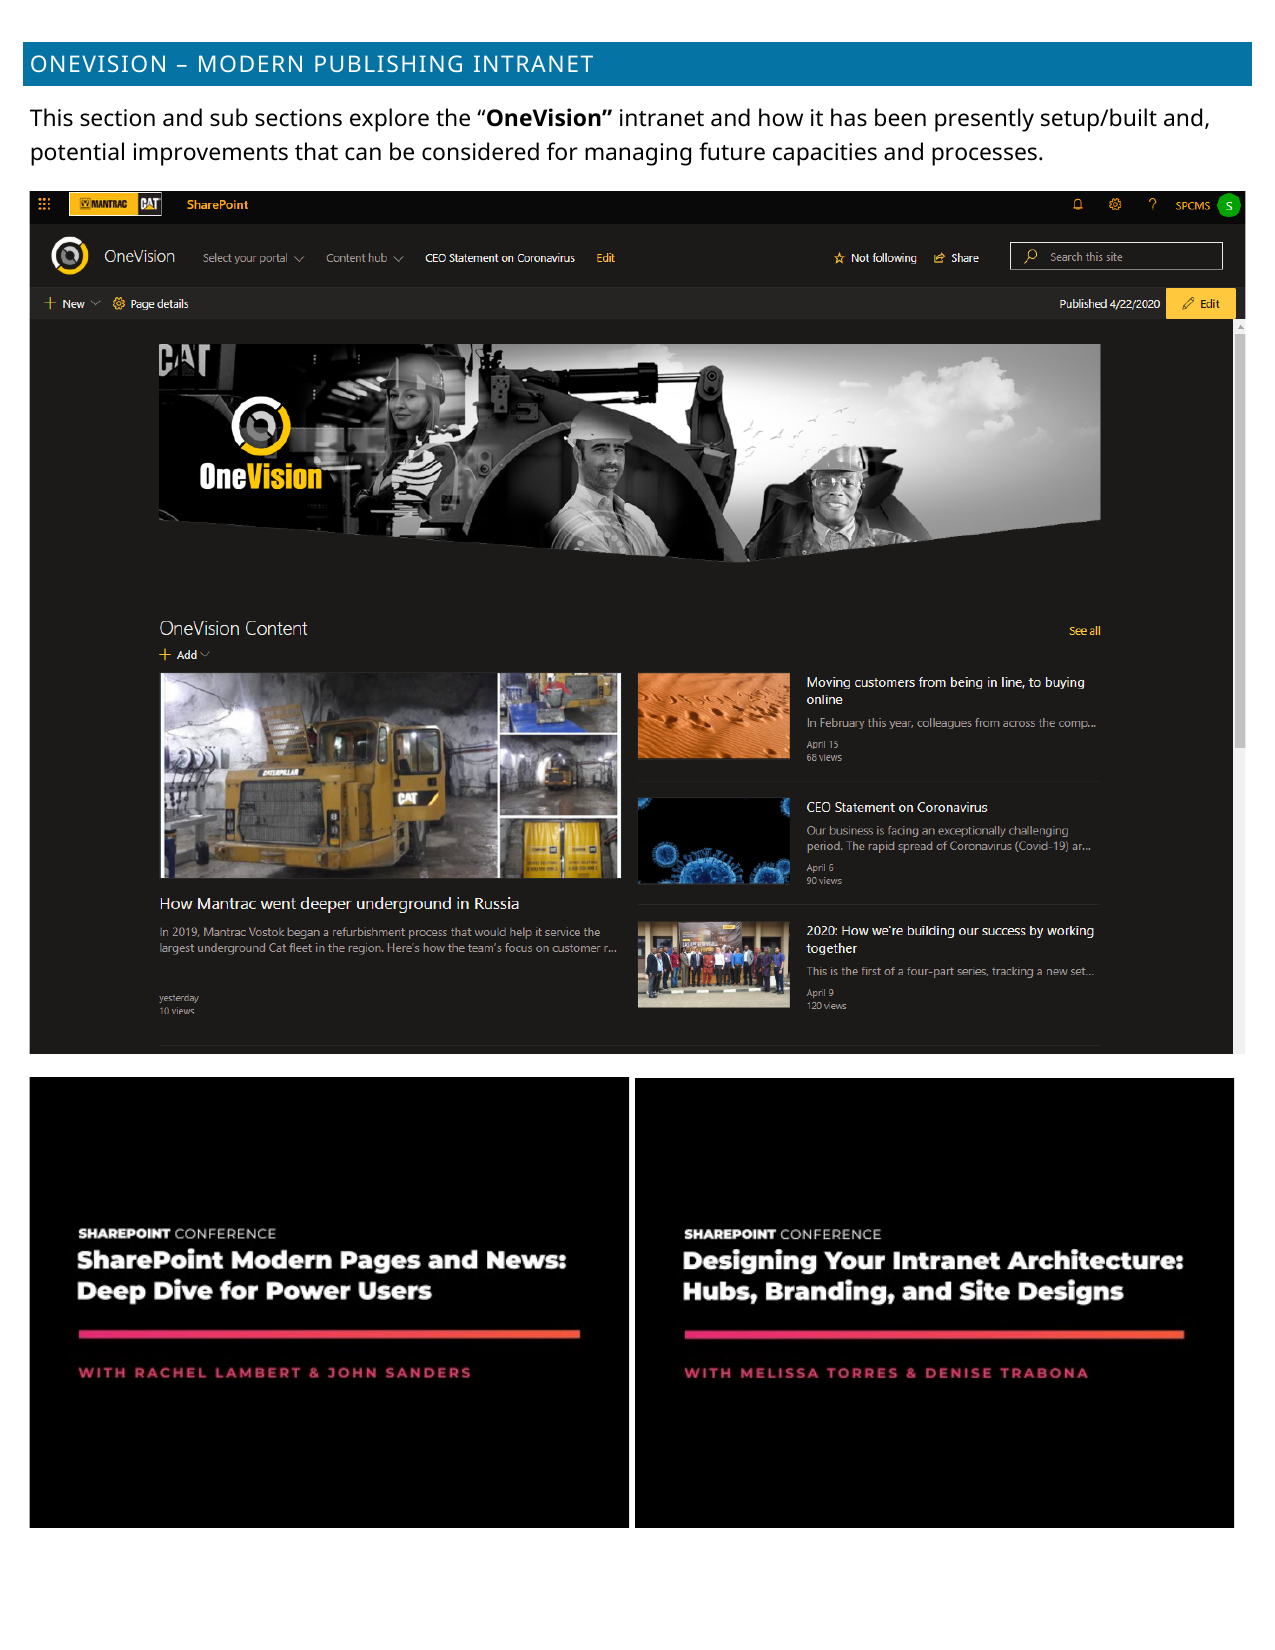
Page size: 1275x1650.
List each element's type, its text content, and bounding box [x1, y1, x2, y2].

text This section and sub sections explore the “OneVision” intranet and how it has been presently setup/built and, potential improvements that can be considered for managing future capacities and processes. [29, 101, 1245, 167]
subtitle OneVision – Modern Publishing Intranet [30, 48, 1245, 79]
picture [29, 191, 1246, 1054]
picture [29, 1077, 630, 1528]
picture [635, 1078, 1235, 1528]
